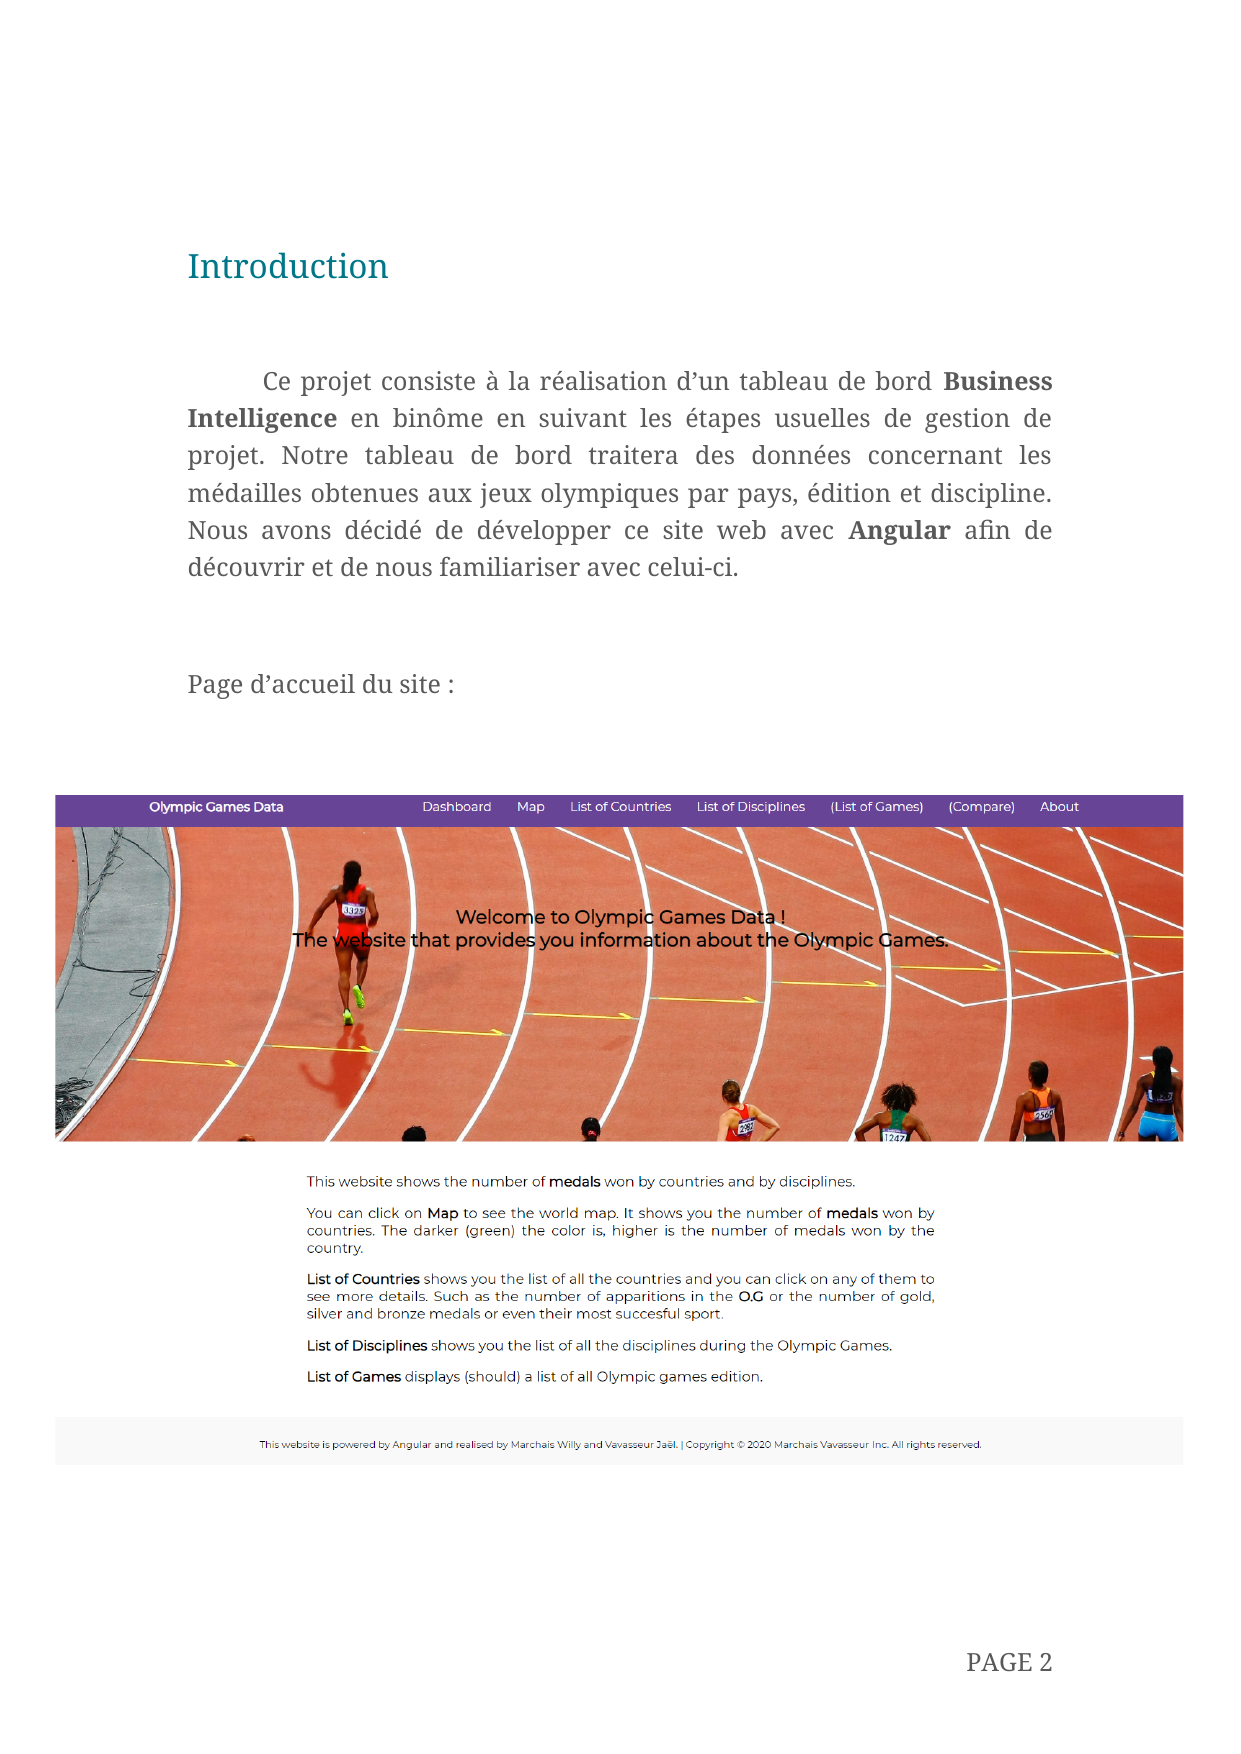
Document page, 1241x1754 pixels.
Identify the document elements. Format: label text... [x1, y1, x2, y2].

subtitle Introduction [187, 242, 1053, 288]
text Ce projet consiste à la réalisation d’un tableau de bord Business Intelligence en binôme en suivant les étapes usuelles de gestion de projet. Notre tableau de bord traitera des données concernant les médailles obtenues aux jeux olympiques par pays, édition et discipline. Nous avons décidé de développer ce site web avec Angular afin de découvrir et de nous familiariser avec celui-ci. [187, 363, 1053, 584]
picture [55, 795, 1183, 1464]
text Page d’accueil du site : [187, 667, 1053, 701]
